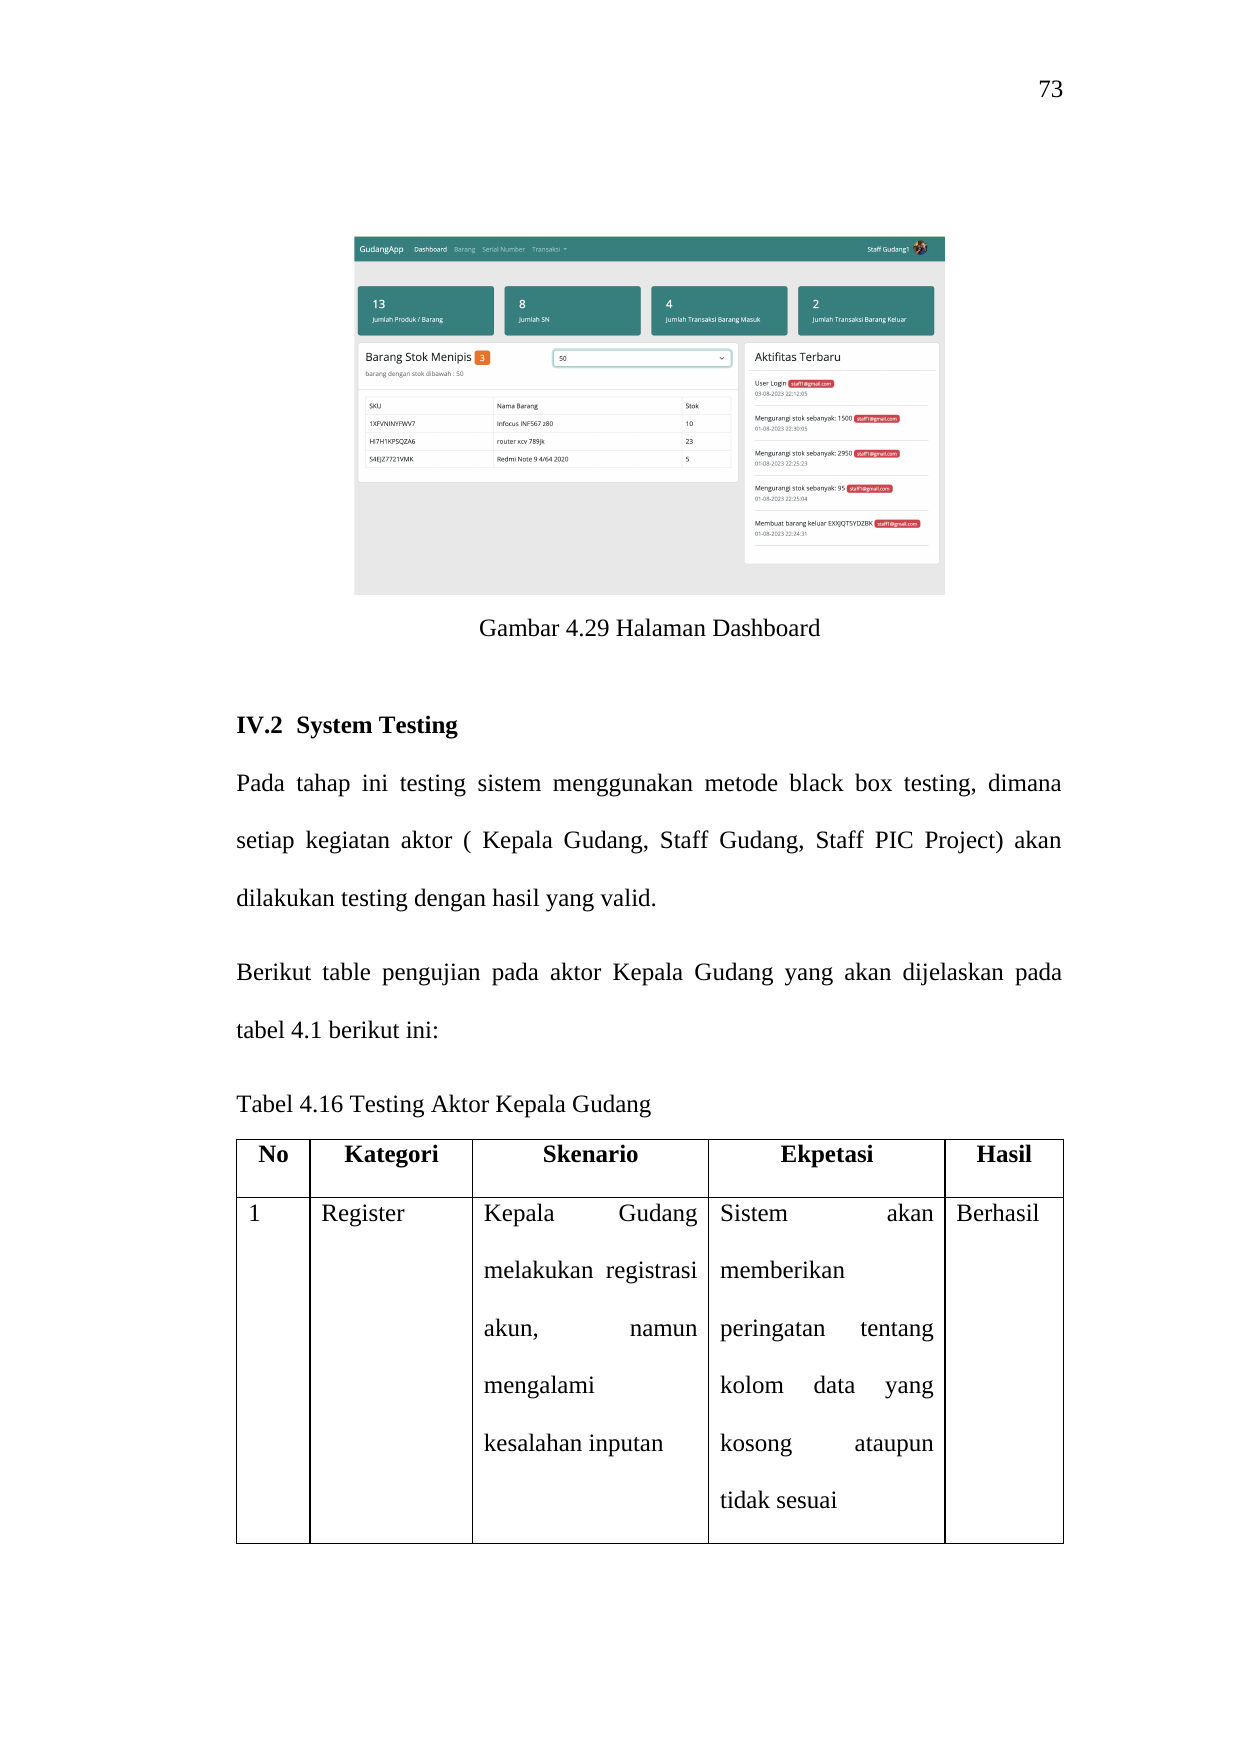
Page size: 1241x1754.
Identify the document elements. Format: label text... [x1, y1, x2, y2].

table_header Ekpetasi [709, 1140, 944, 1197]
table_cell Register [311, 1198, 472, 1543]
table_header Kategori [311, 1140, 472, 1197]
table_cell 1 [237, 1198, 309, 1543]
table_header Hasil [946, 1140, 1063, 1197]
text Berikut table pengujian pada aktor Kepala Gudang yang akan dijelaskan pada tabel 4.1 berikut ini: [236, 957, 1063, 1043]
table_cell Sistem akan memberikan peringatan tentang kolom data yang kosong ataupun tidak sesuai [709, 1198, 944, 1543]
subtitle System Testing [236, 711, 1063, 739]
table_cell Berhasil [946, 1198, 1063, 1543]
table_header No [237, 1140, 309, 1197]
picture [354, 236, 945, 595]
table_cell Kepala Gudang melakukan registrasi akun, namun mengalami kesalahan inputan [473, 1198, 708, 1543]
table_header Skenario [473, 1140, 708, 1197]
text Pada tahap ini testing sistem menggunakan metode black box testing, dimana setiap kegiatan aktor ( Kepala Gudang, Staff Gudang, Staff PIC Project) akan dilakukan testing dengan hasil yang valid. [236, 768, 1063, 912]
